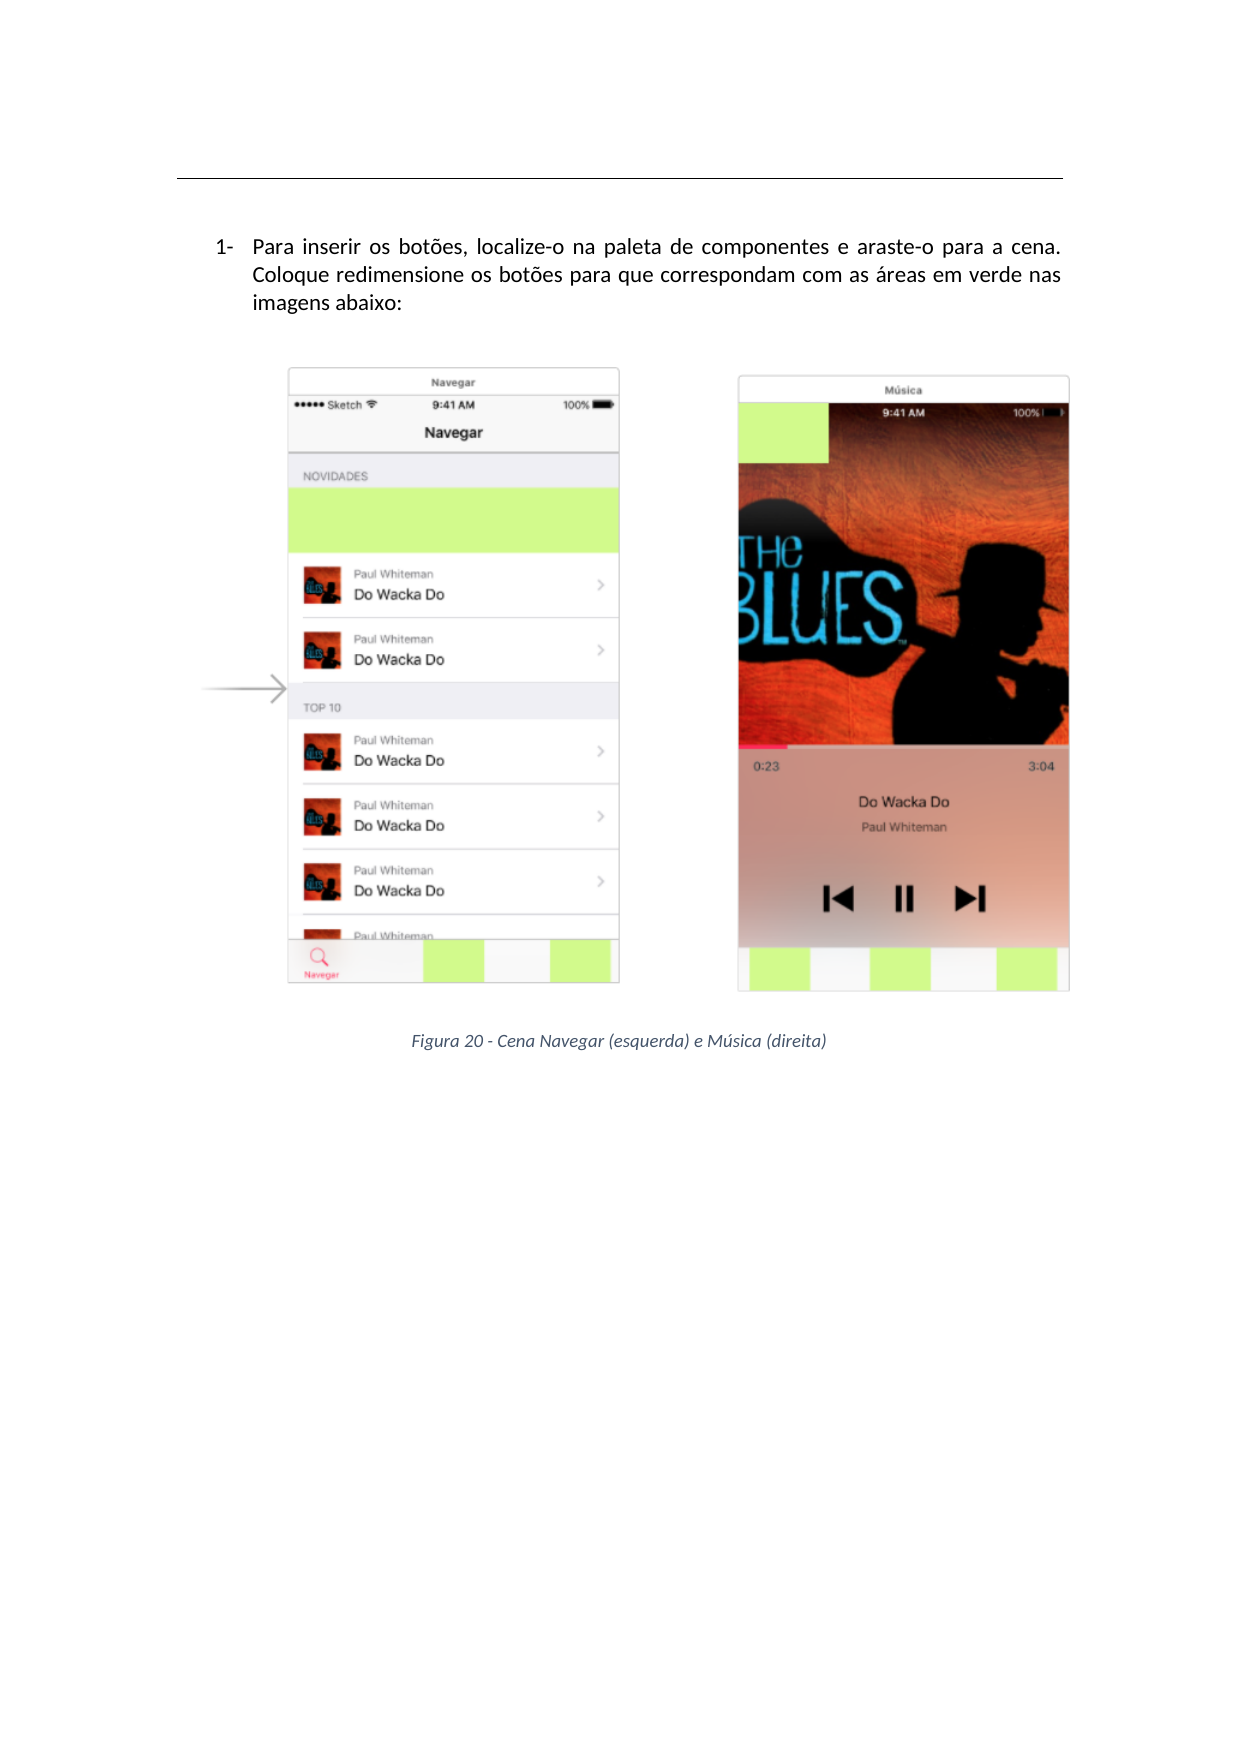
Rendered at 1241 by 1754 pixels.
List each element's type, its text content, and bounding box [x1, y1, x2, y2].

text Figura 20 - Cena Navegar (esquerda) e Música (direita) [177, 1029, 1063, 1052]
picture [177, 336, 1118, 1017]
list Para inserir os botões, localize-o na paleta de componentes e araste-o para a cena. Coloque redimensione os botões para que correspondam com as áreas em verde nas imagens abaixo: [215, 232, 1063, 316]
